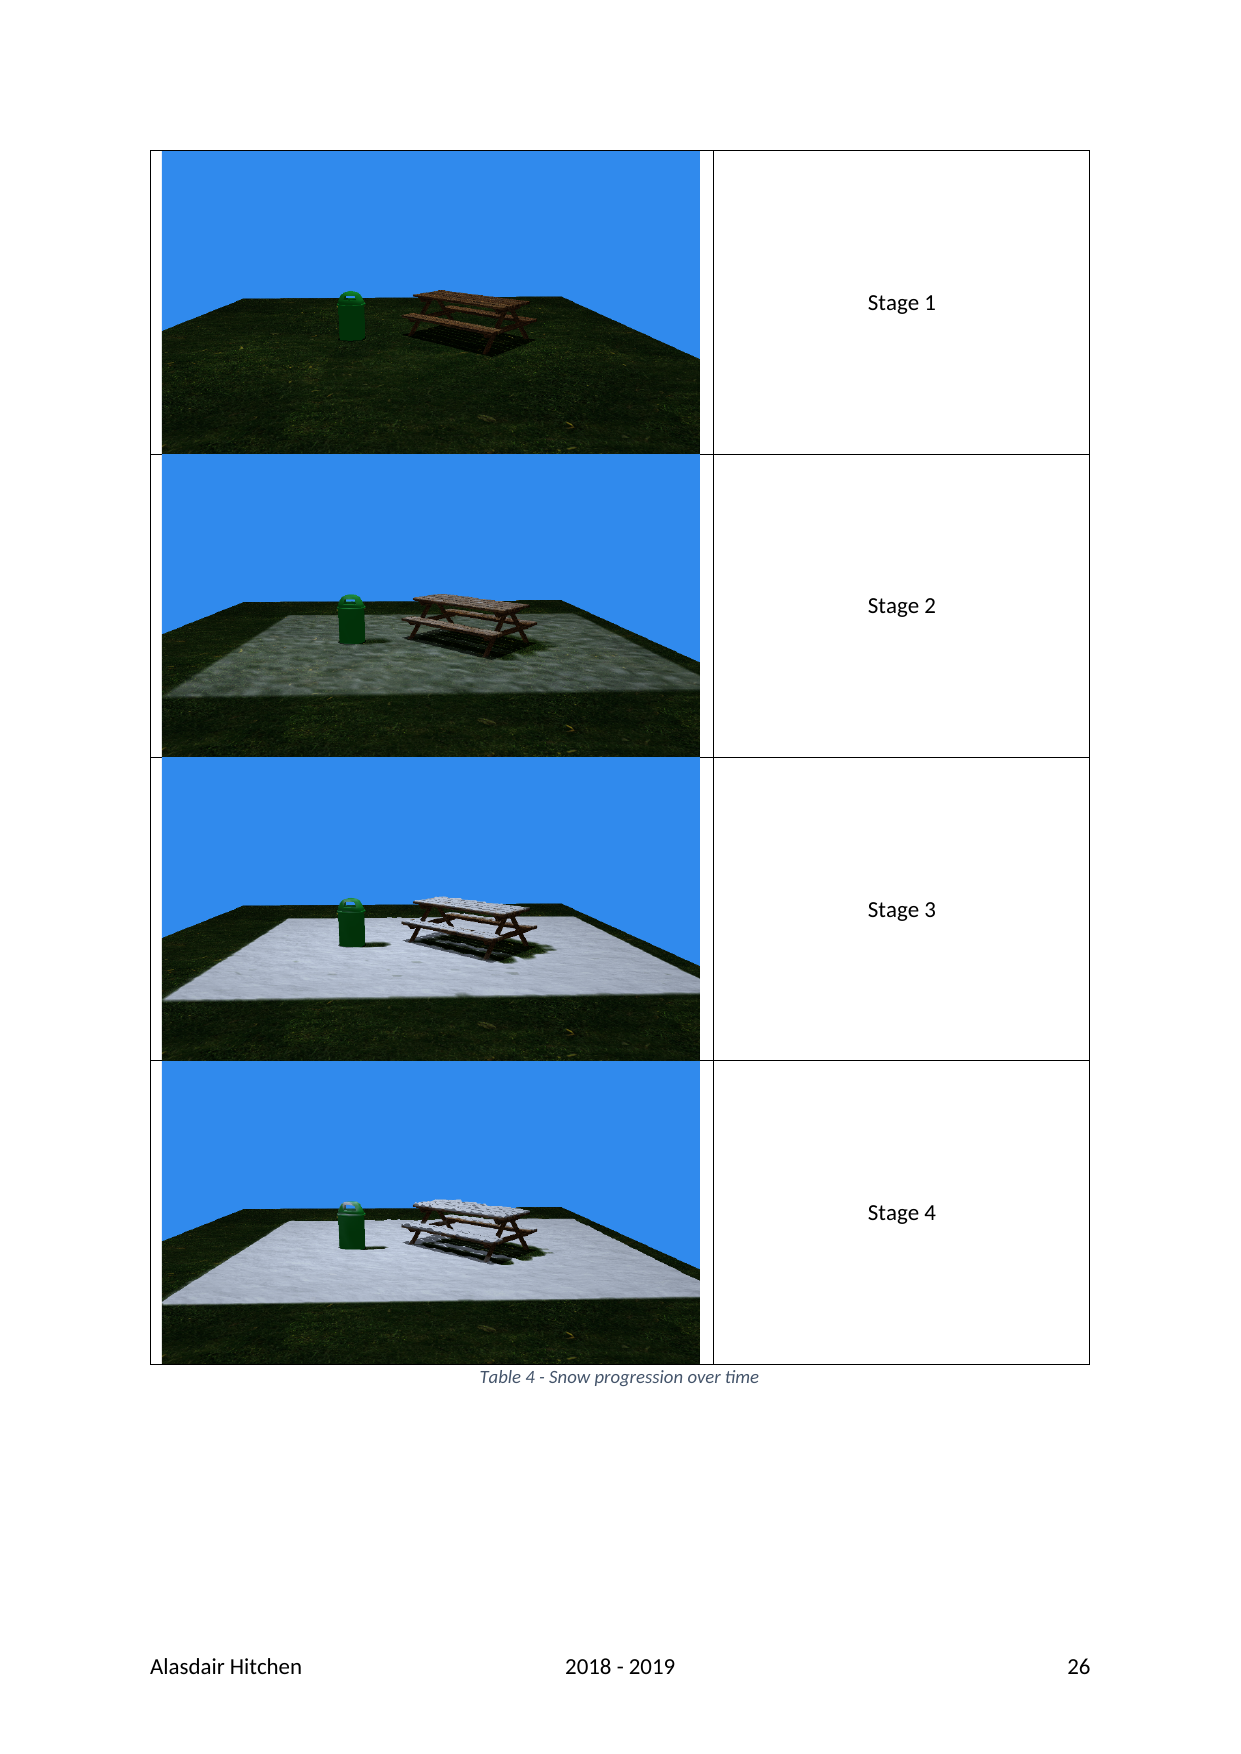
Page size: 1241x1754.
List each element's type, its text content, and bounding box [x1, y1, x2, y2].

table_header Stage 1 [714, 151, 1089, 453]
table_cell [700, 455, 713, 757]
table_cell Stage 4 [714, 1061, 1089, 1364]
table_cell [700, 1061, 713, 1364]
table_cell Stage 3 [714, 758, 1089, 1060]
table_cell [151, 455, 161, 757]
table_cell [700, 758, 713, 1060]
table_cell Stage 2 [714, 455, 1089, 757]
picture [161, 151, 700, 1364]
table_cell [151, 1061, 161, 1364]
text Table 4 - Snow progression over time [150, 1365, 1090, 1388]
table_cell [151, 758, 161, 1060]
table_header [151, 151, 161, 453]
table_header [700, 151, 713, 453]
